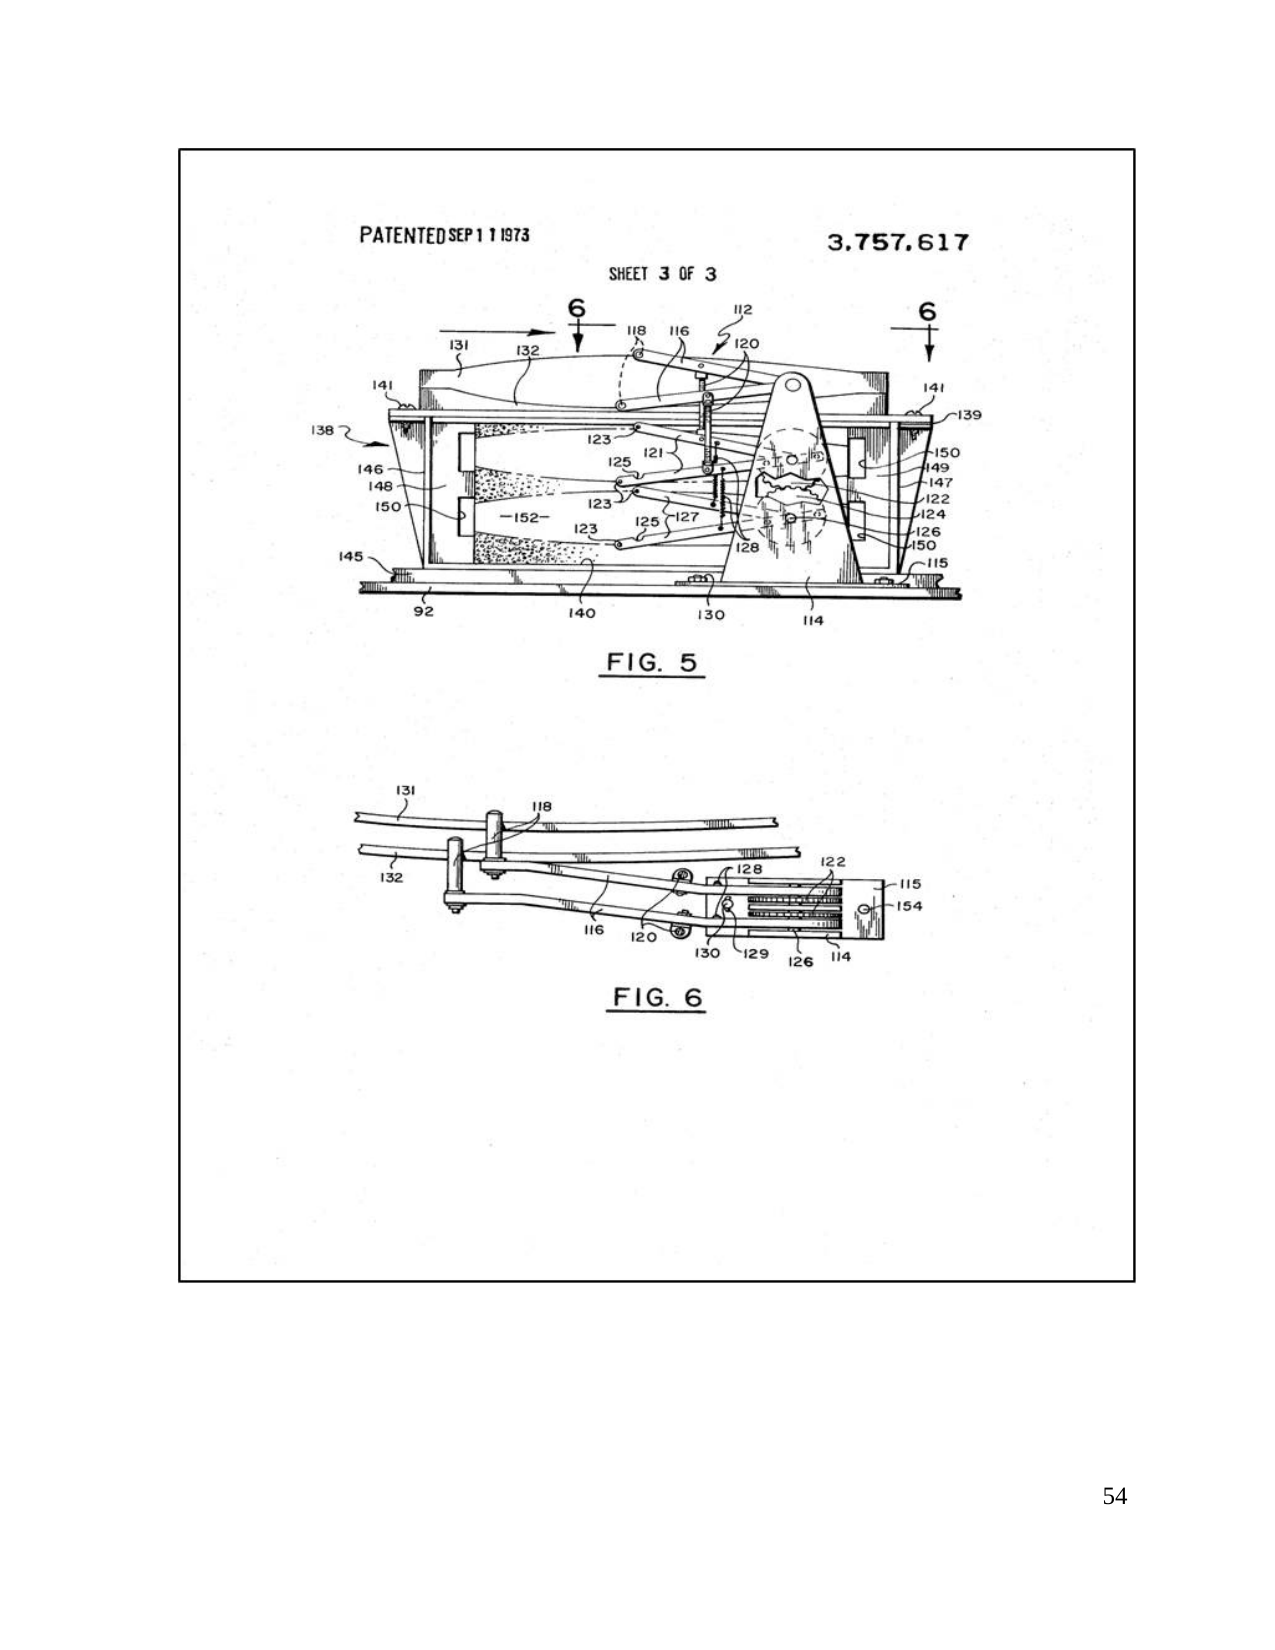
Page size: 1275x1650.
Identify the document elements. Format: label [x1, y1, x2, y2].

picture [177, 147, 1137, 1284]
